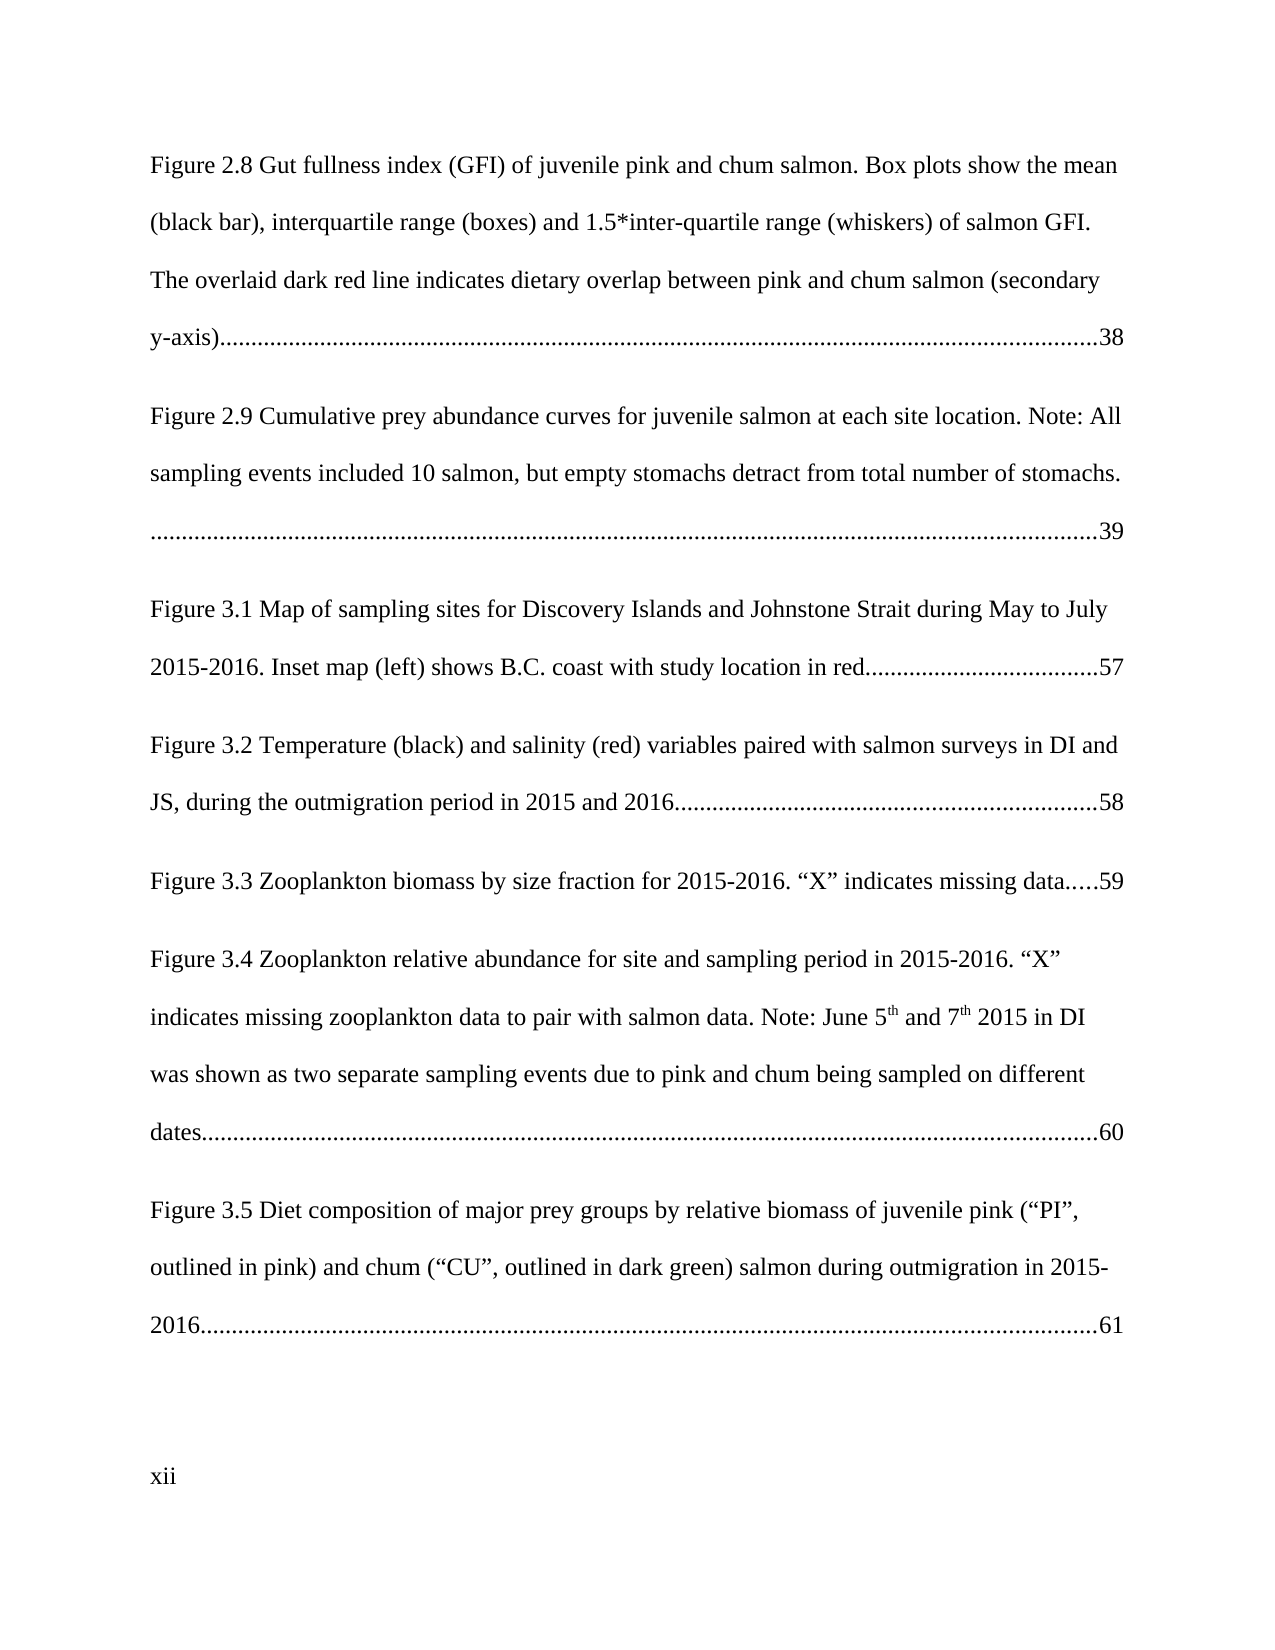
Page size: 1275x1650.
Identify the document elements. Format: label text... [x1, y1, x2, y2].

text Figure 3.5 Diet composition of major prey groups by relative biomass of juvenile pink (“PI”, outlined in pink) and chum (“CU”, outlined in dark green) salmon during outmigration in 2015-2016. 61 [150, 1195, 1125, 1339]
text Figure 3.4 Zooplankton relative abundance for site and sampling period in 2015-2016. “X” indicates missing zooplankton data to pair with salmon data. Note: June 5th and 7th 2015 in DI was shown as two separate sampling events due to pink and chum being sampled on different dates. 60 [150, 944, 1125, 1145]
text Figure 2.9 Cumulative prey abundance curves for juvenile salmon at each site location. Note: All sampling events included 10 salmon, but empty stomachs detract from total number of stomachs. 39 [150, 401, 1125, 544]
text Figure 2.8 Gut fullness index (GFI) of juvenile pink and chum salmon. Box plots show the mean (black bar), interquartile range (boxes) and 1.5*inter-quartile range (whiskers) of salmon GFI. The overlaid dark red line indicates dietary overlap between pink and chum salmon (secondary y-axis). 38 [150, 150, 1125, 351]
text Figure 3.2 Temperature (black) and salinity (red) variables paired with salmon surveys in DI and JS, during the outmigration period in 2015 and 2016. 58 [150, 730, 1125, 816]
text Figure 3.1 Map of sampling sites for Discovery Islands and Johnstone Strait during May to July 2015-2016. Inset map (left) shows B.C. coast with study location in red. 57 [150, 594, 1125, 680]
text Figure 3.3 Zooplankton biomass by size fraction for 2015-2016. “X” indicates missing data. 59 [150, 866, 1125, 894]
